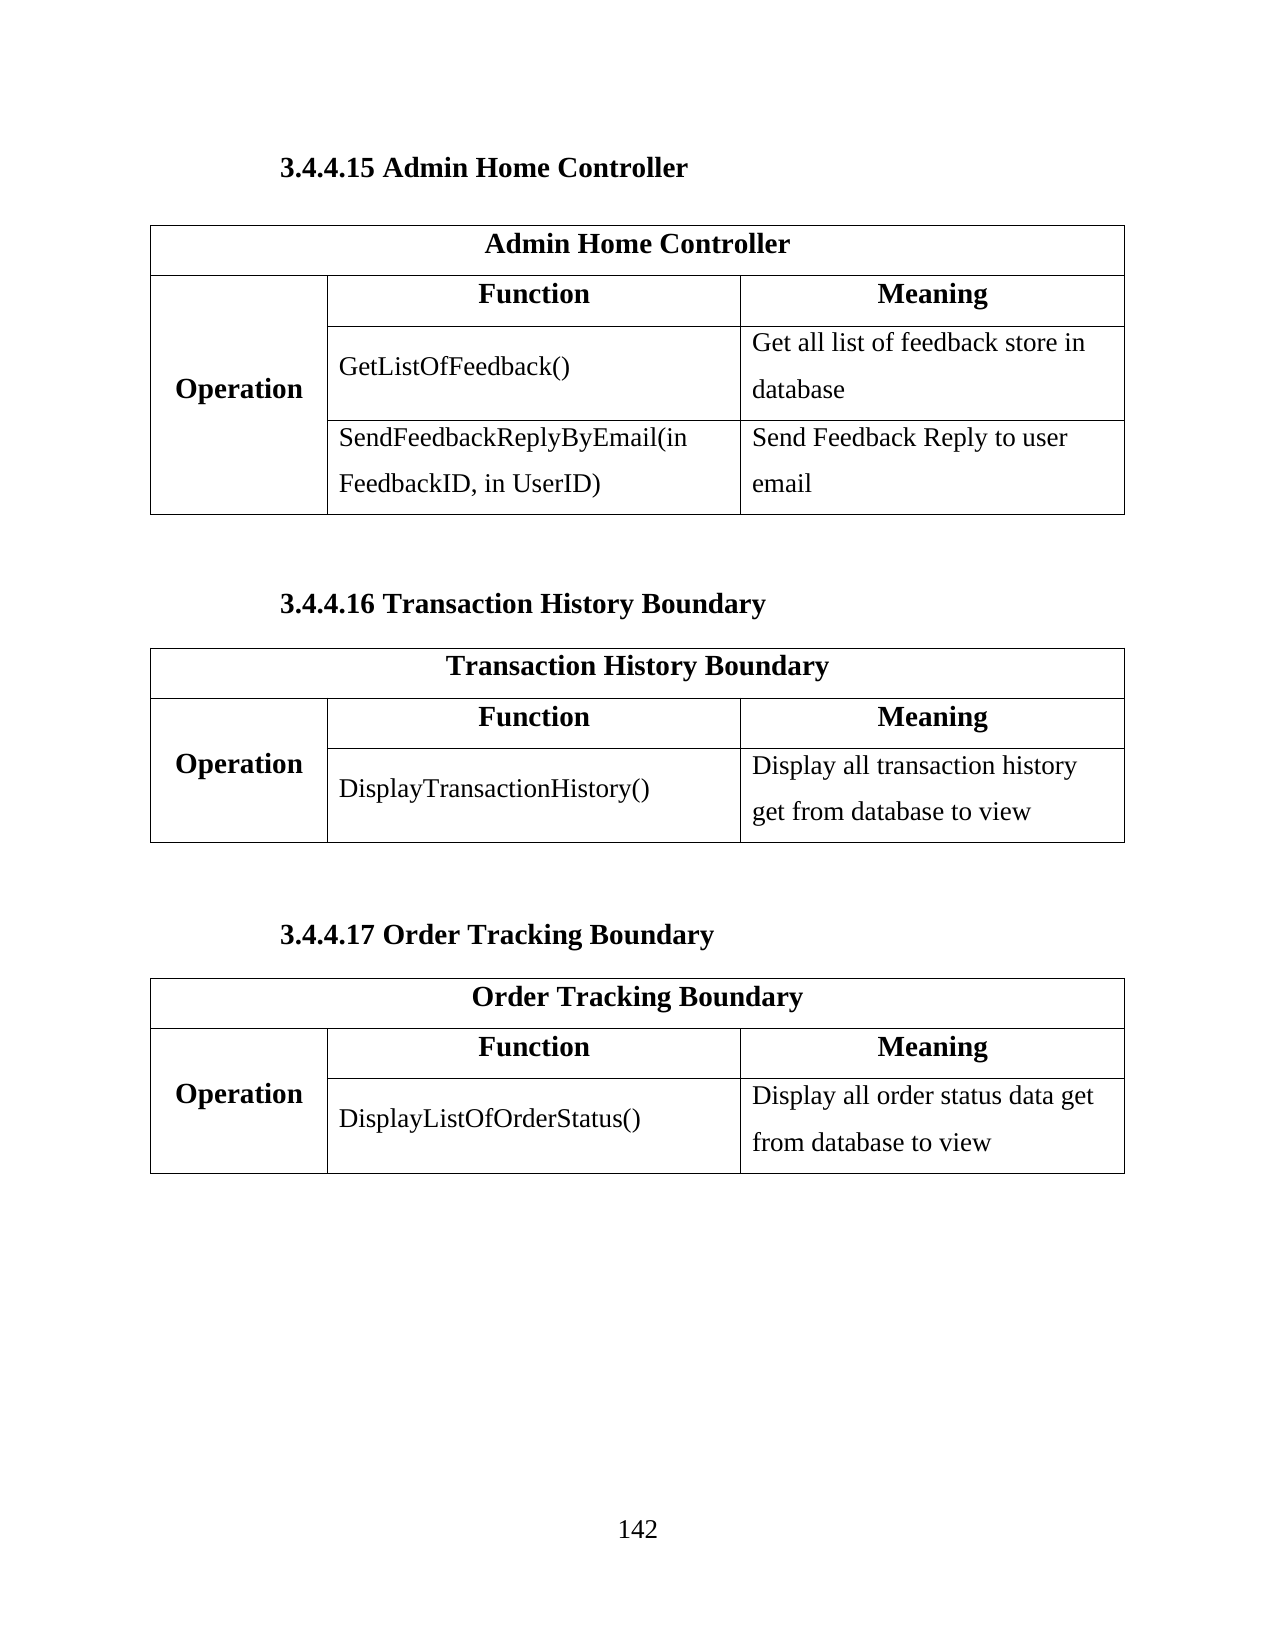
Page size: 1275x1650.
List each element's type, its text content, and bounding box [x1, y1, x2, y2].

table_cell Operation [151, 276, 327, 514]
table_header Transaction History Boundary [151, 649, 1124, 698]
table_cell Meaning [741, 276, 1124, 326]
table_cell Get all list of feedback store in database [741, 327, 1124, 420]
table_cell Send Feedback Reply to user email [741, 421, 1124, 514]
table_cell Display all transaction history get from database to view [741, 749, 1124, 842]
subtitle Order Tracking Boundary [280, 917, 1125, 950]
table_cell Function [328, 276, 740, 326]
subtitle Transaction History Boundary [280, 586, 1125, 620]
table_header Admin Home Controller [151, 226, 1124, 275]
table_cell Operation [151, 1029, 327, 1172]
table_cell DisplayListOfOrderStatus() [328, 1079, 740, 1172]
table_header Order Tracking Boundary [151, 979, 1124, 1028]
table_cell Display all order status data get from database to view [741, 1079, 1124, 1172]
table_cell SendFeedbackReplyByEmail(in FeedbackID, in UserID) [328, 421, 740, 514]
table_cell GetListOfFeedback() [328, 327, 740, 420]
table_cell Operation [151, 699, 327, 842]
table_cell DisplayTransactionHistory() [328, 749, 740, 842]
table_cell Meaning [741, 699, 1124, 748]
table_cell Function [328, 1029, 740, 1078]
table_cell Function [328, 699, 740, 748]
table_cell Meaning [741, 1029, 1124, 1078]
subtitle Admin Home Controller [280, 150, 1125, 183]
